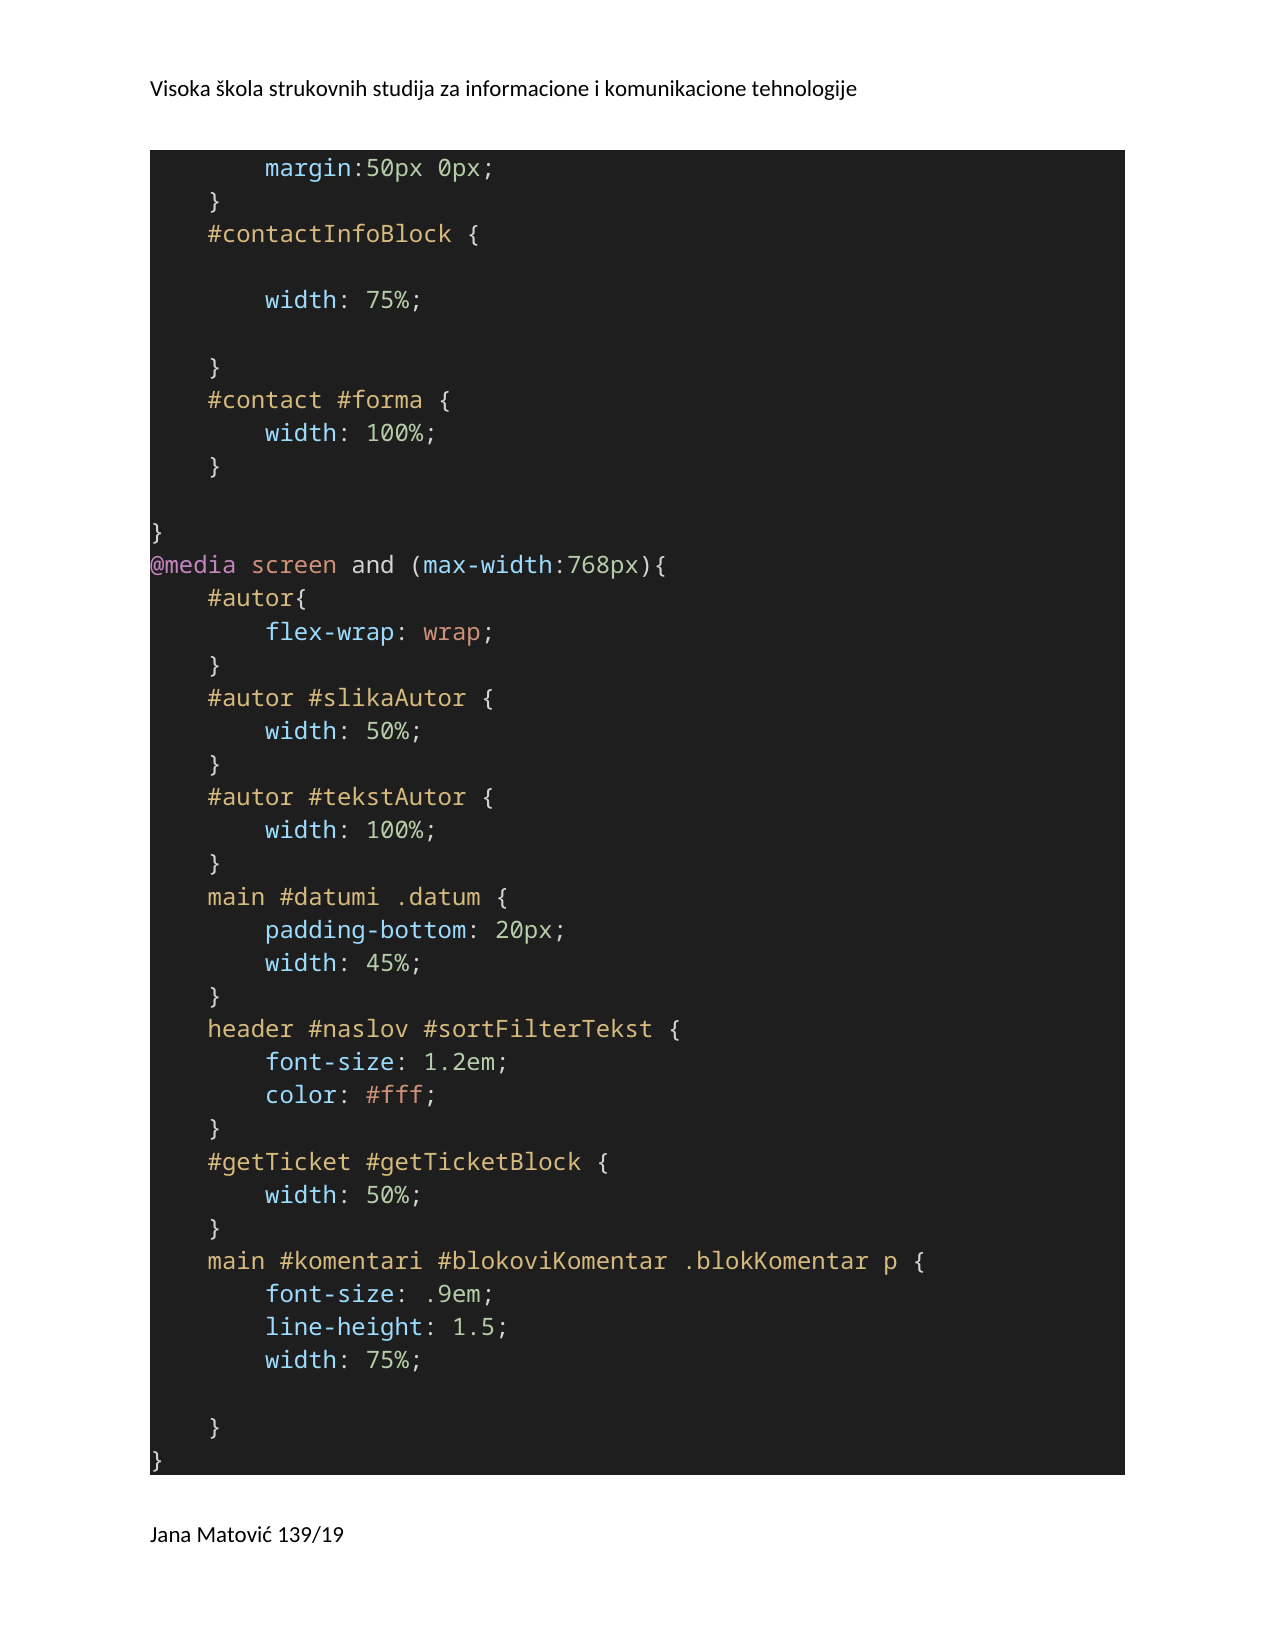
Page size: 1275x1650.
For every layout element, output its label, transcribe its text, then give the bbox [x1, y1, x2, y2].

text header #naslov #sortFilterTekst { [150, 1011, 1125, 1044]
text main #datumi .datum { [150, 879, 1125, 912]
text color: #fff; [150, 1077, 1125, 1111]
text } [150, 1111, 1125, 1144]
text #contactInfoBlock { [150, 216, 1125, 249]
text width: 75%; [150, 1342, 1125, 1376]
text } [150, 846, 1125, 879]
text } [150, 1409, 1125, 1442]
text width: 75%; [150, 282, 1125, 316]
text @media screen and (max-width:768px){ [150, 547, 1125, 581]
text width: 45%; [150, 945, 1125, 978]
text #getTicket #getTicketBlock { [150, 1144, 1125, 1177]
text #autor #tekstAutor { [150, 779, 1125, 812]
text #contact #forma { [150, 382, 1125, 415]
text } [150, 448, 1125, 481]
text } [150, 349, 1125, 382]
text } [150, 978, 1125, 1011]
text #autor #slikaAutor { [150, 680, 1125, 713]
text line-height: 1.5; [150, 1309, 1125, 1342]
text } [150, 1210, 1125, 1243]
text width: 50%; [150, 1177, 1125, 1210]
text flex-wrap: wrap; [150, 614, 1125, 647]
text } [150, 1442, 1125, 1475]
text width: 100%; [150, 812, 1125, 846]
text margin:50px 0px; [150, 150, 1125, 183]
text width: 50%; [150, 713, 1125, 746]
text } [150, 183, 1125, 216]
text font-size: .9em; [150, 1276, 1125, 1309]
text } [150, 514, 1125, 547]
text main #komentari #blokoviKomentar .blokKomentar p { [150, 1243, 1125, 1276]
text #autor{ [150, 581, 1125, 614]
text } [150, 746, 1125, 779]
text width: 100%; [150, 415, 1125, 448]
text } [150, 647, 1125, 680]
text padding-bottom: 20px; [150, 912, 1125, 945]
text font-size: 1.2em; [150, 1044, 1125, 1077]
